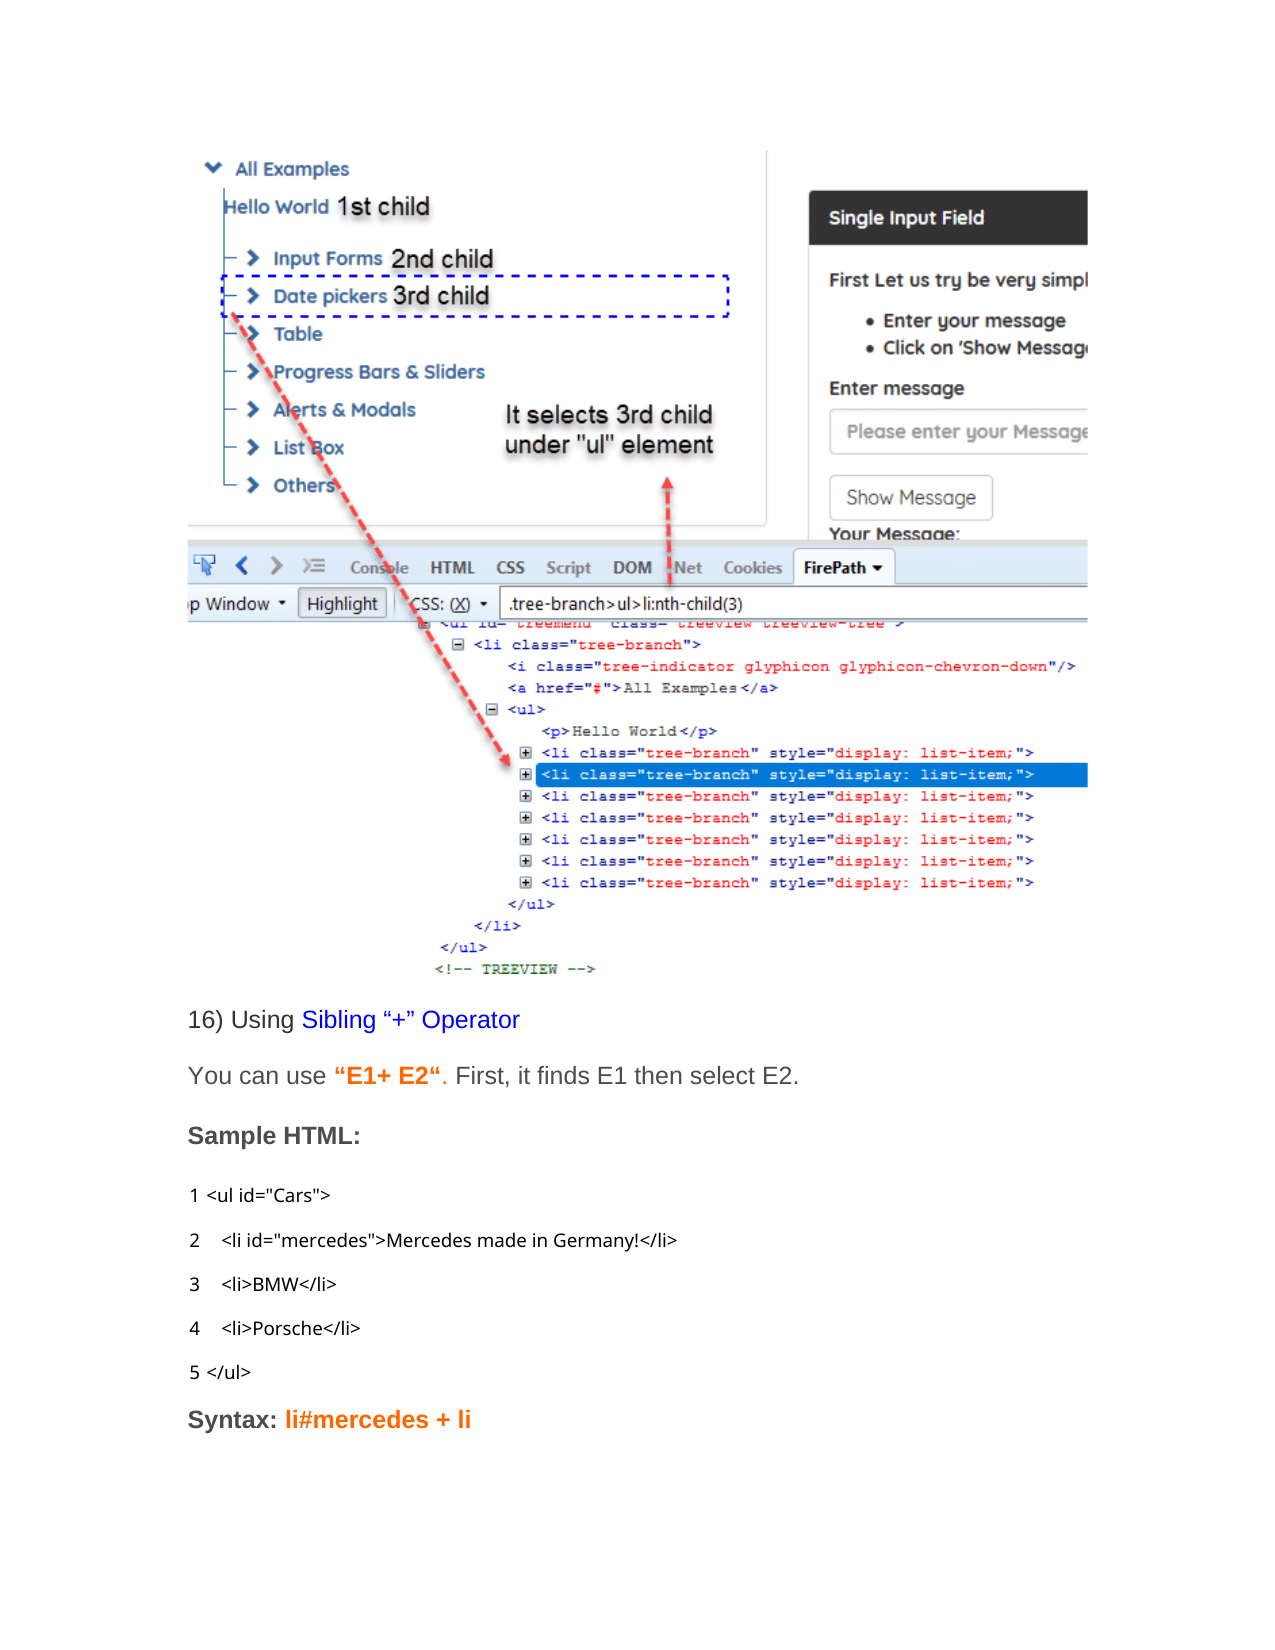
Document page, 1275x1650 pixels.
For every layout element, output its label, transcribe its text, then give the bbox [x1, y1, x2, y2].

table_header 1 2 3 4 5 [188, 1181, 205, 1405]
text You can use “E1+ E2“. First, it finds E1 then select E2. [187, 1061, 1087, 1090]
text Sample HTML: [187, 1121, 1087, 1150]
subtitle 16) Using Sibling “+” Operator [187, 1005, 1087, 1034]
table_header <ul id="Cars"> <li id="mercedes">Mercedes made in Germany!</li> <li>BMW</li> <li>Porsche</li> </ul> [205, 1181, 1087, 1405]
picture [187, 150, 1088, 974]
text Syntax: li#mercedes + li [187, 1405, 1087, 1434]
